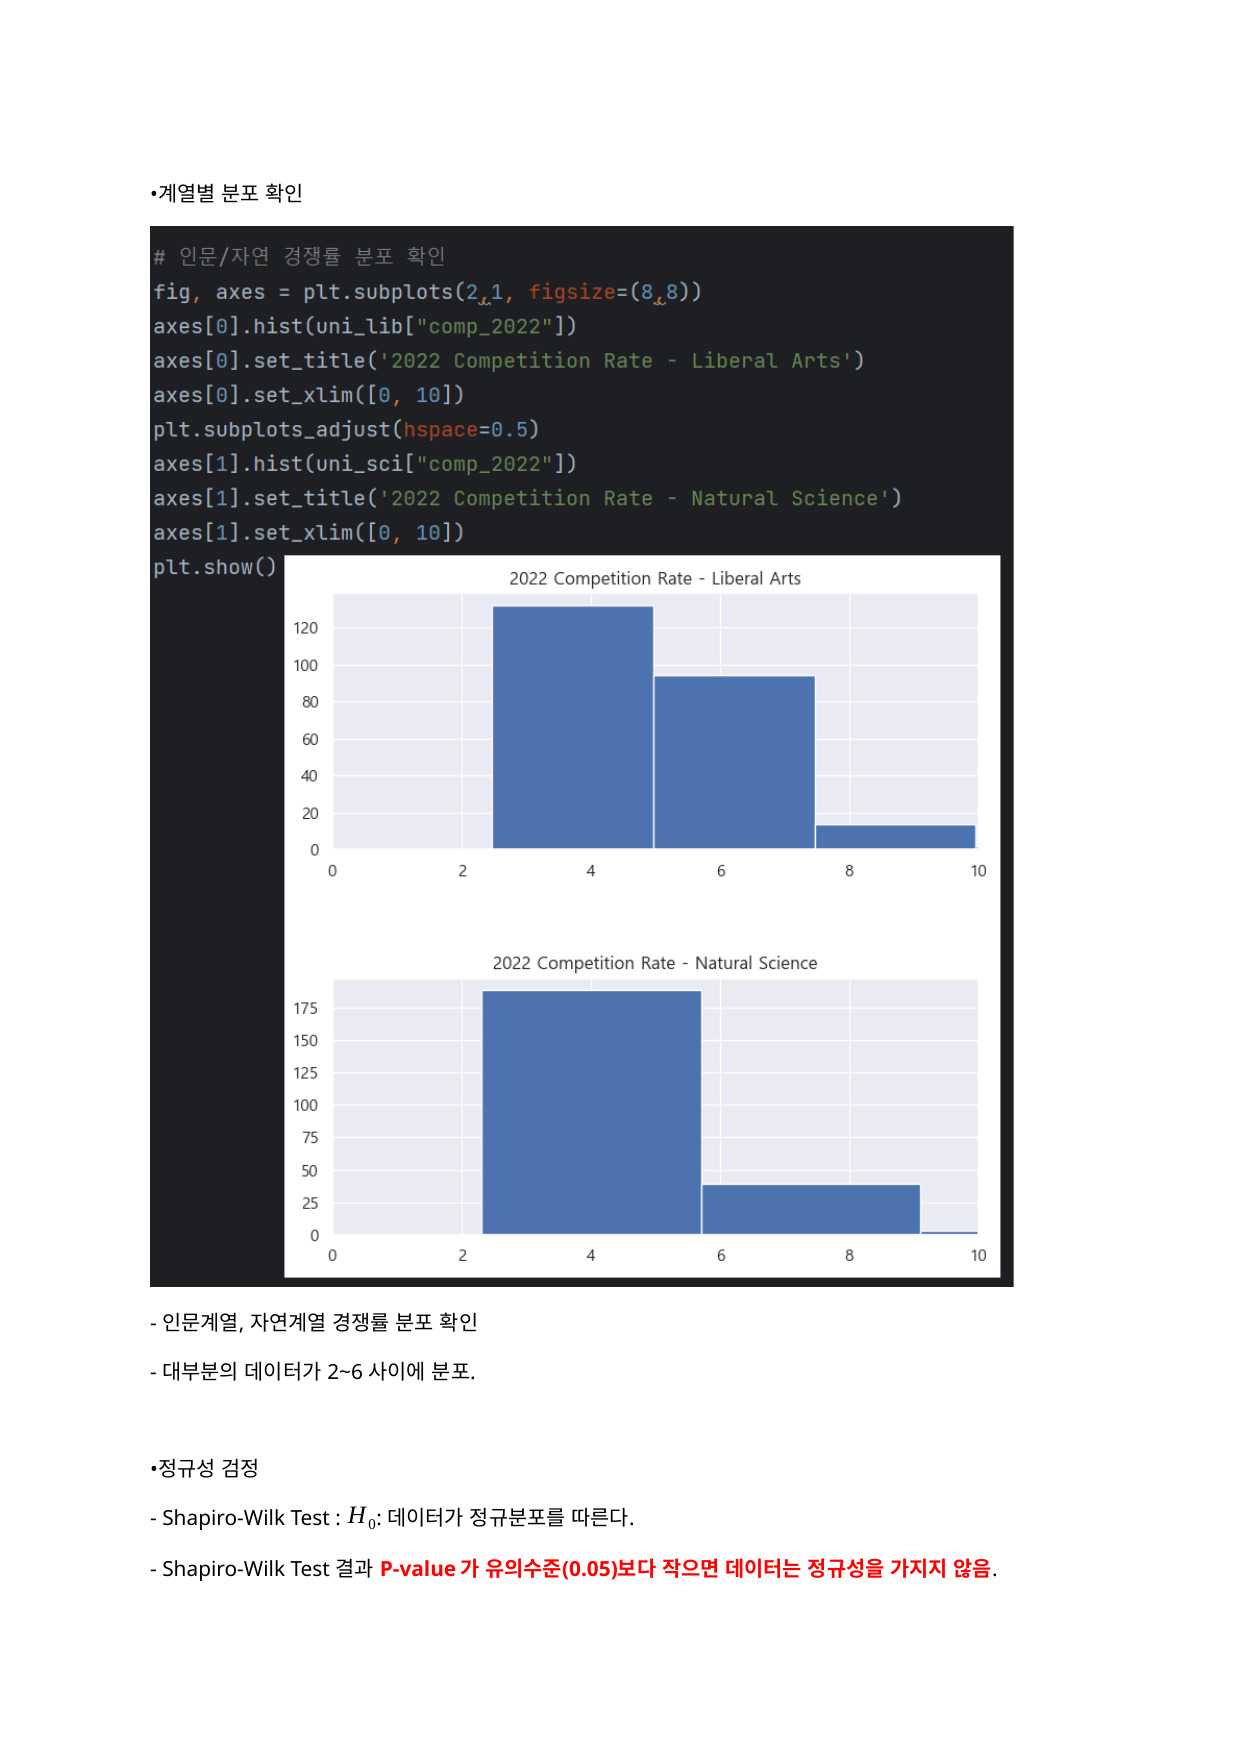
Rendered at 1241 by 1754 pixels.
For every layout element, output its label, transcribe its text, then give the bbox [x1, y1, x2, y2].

picture [150, 226, 1014, 1287]
text - 인문계열, 자연계열 경쟁률 분포 확인 [150, 1306, 1090, 1336]
text - Shapiro-Wilk Test : : 데이터가 정규분포를 따른다. [150, 1501, 1090, 1533]
text •정규성 검정 [150, 1452, 1090, 1482]
text •계열별 분포 확인 [150, 177, 1090, 207]
text - Shapiro-Wilk Test 결과 P-value가 유의수준(0.05)보다 작으면 데이터는 정규성을 가지지 않음. [150, 1552, 1090, 1582]
text - 대부분의 데이터가 2~6 사이에 분포. [150, 1355, 1090, 1386]
